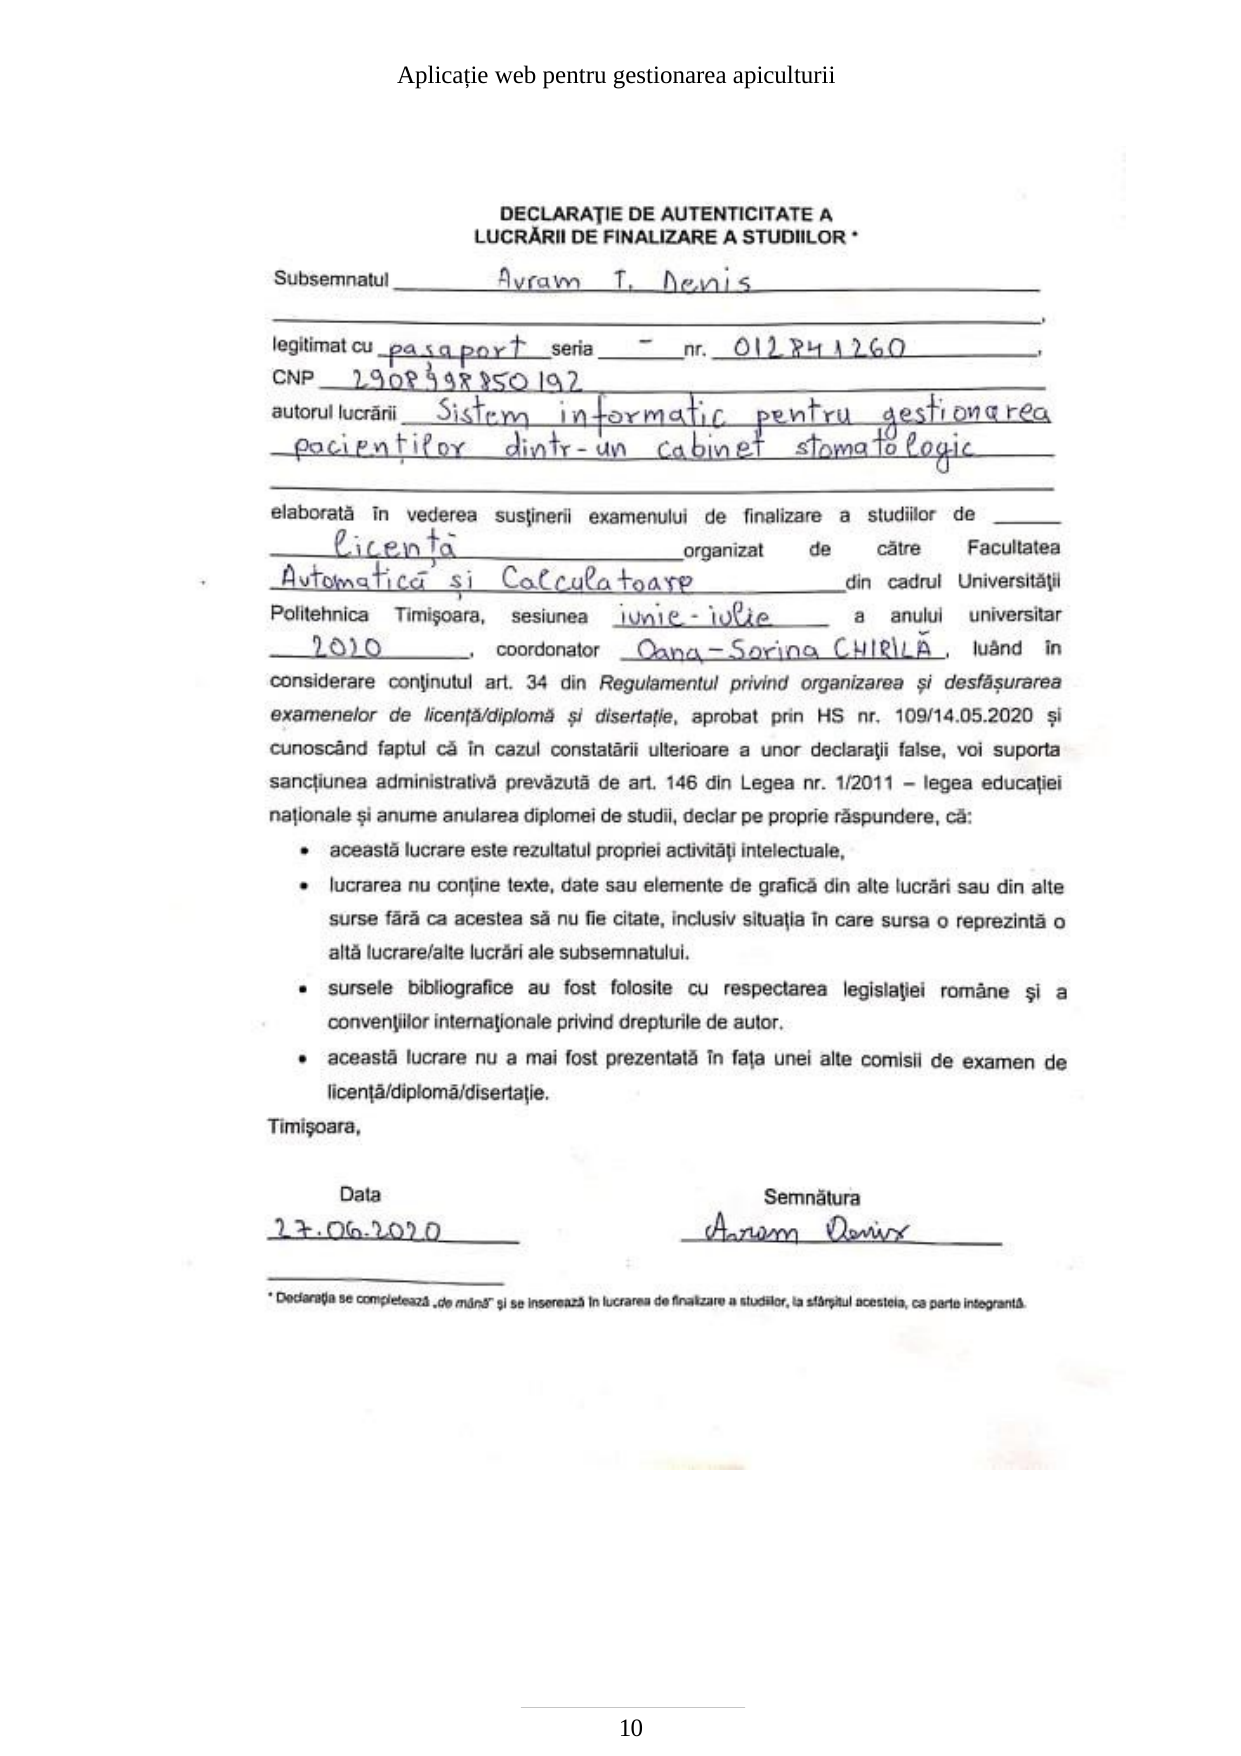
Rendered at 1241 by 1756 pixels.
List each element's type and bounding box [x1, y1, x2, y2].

picture [168, 146, 1126, 1470]
picture [183, 1705, 1081, 1714]
